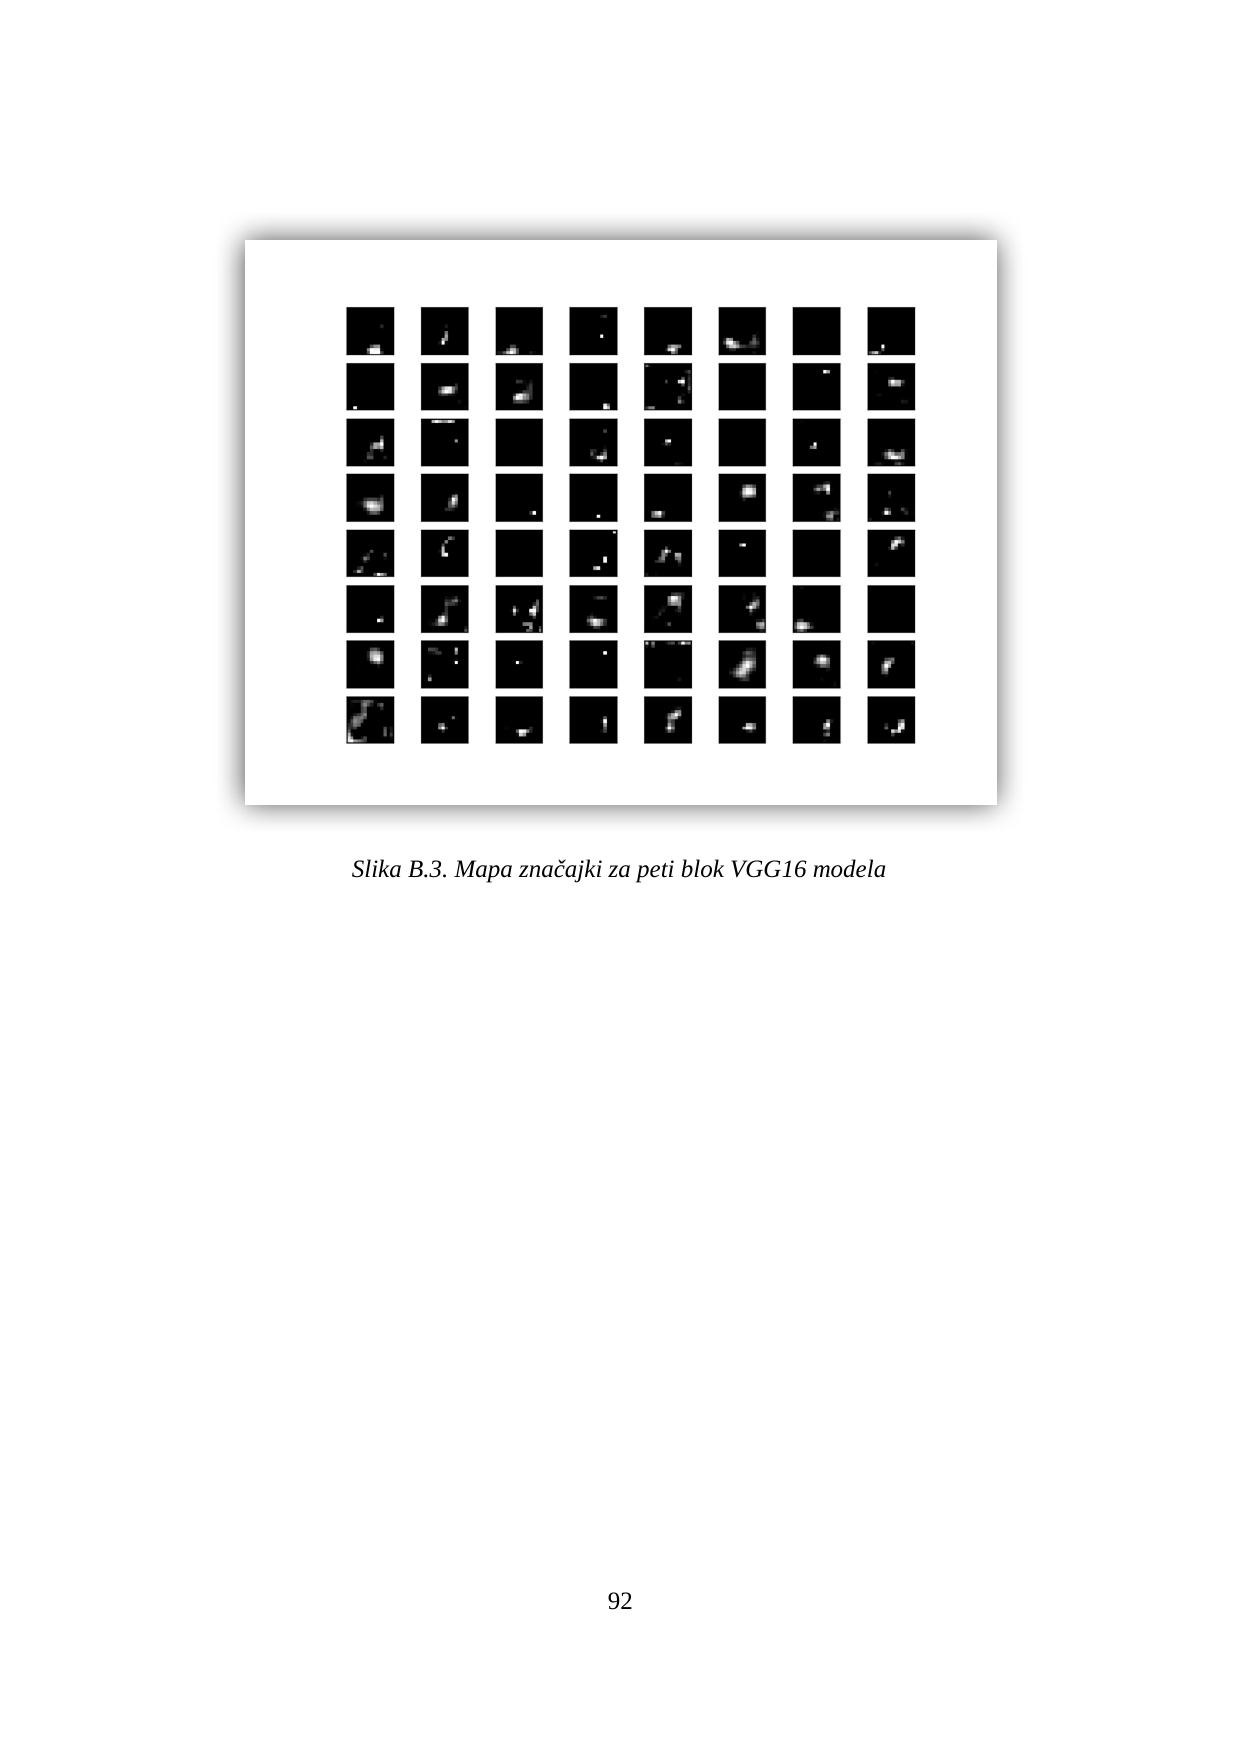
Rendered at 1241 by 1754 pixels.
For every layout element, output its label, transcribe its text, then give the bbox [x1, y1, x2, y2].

text Slika B.3. Mapa značajki za peti blok VGG16 modela [150, 854, 1090, 883]
picture [245, 240, 997, 805]
